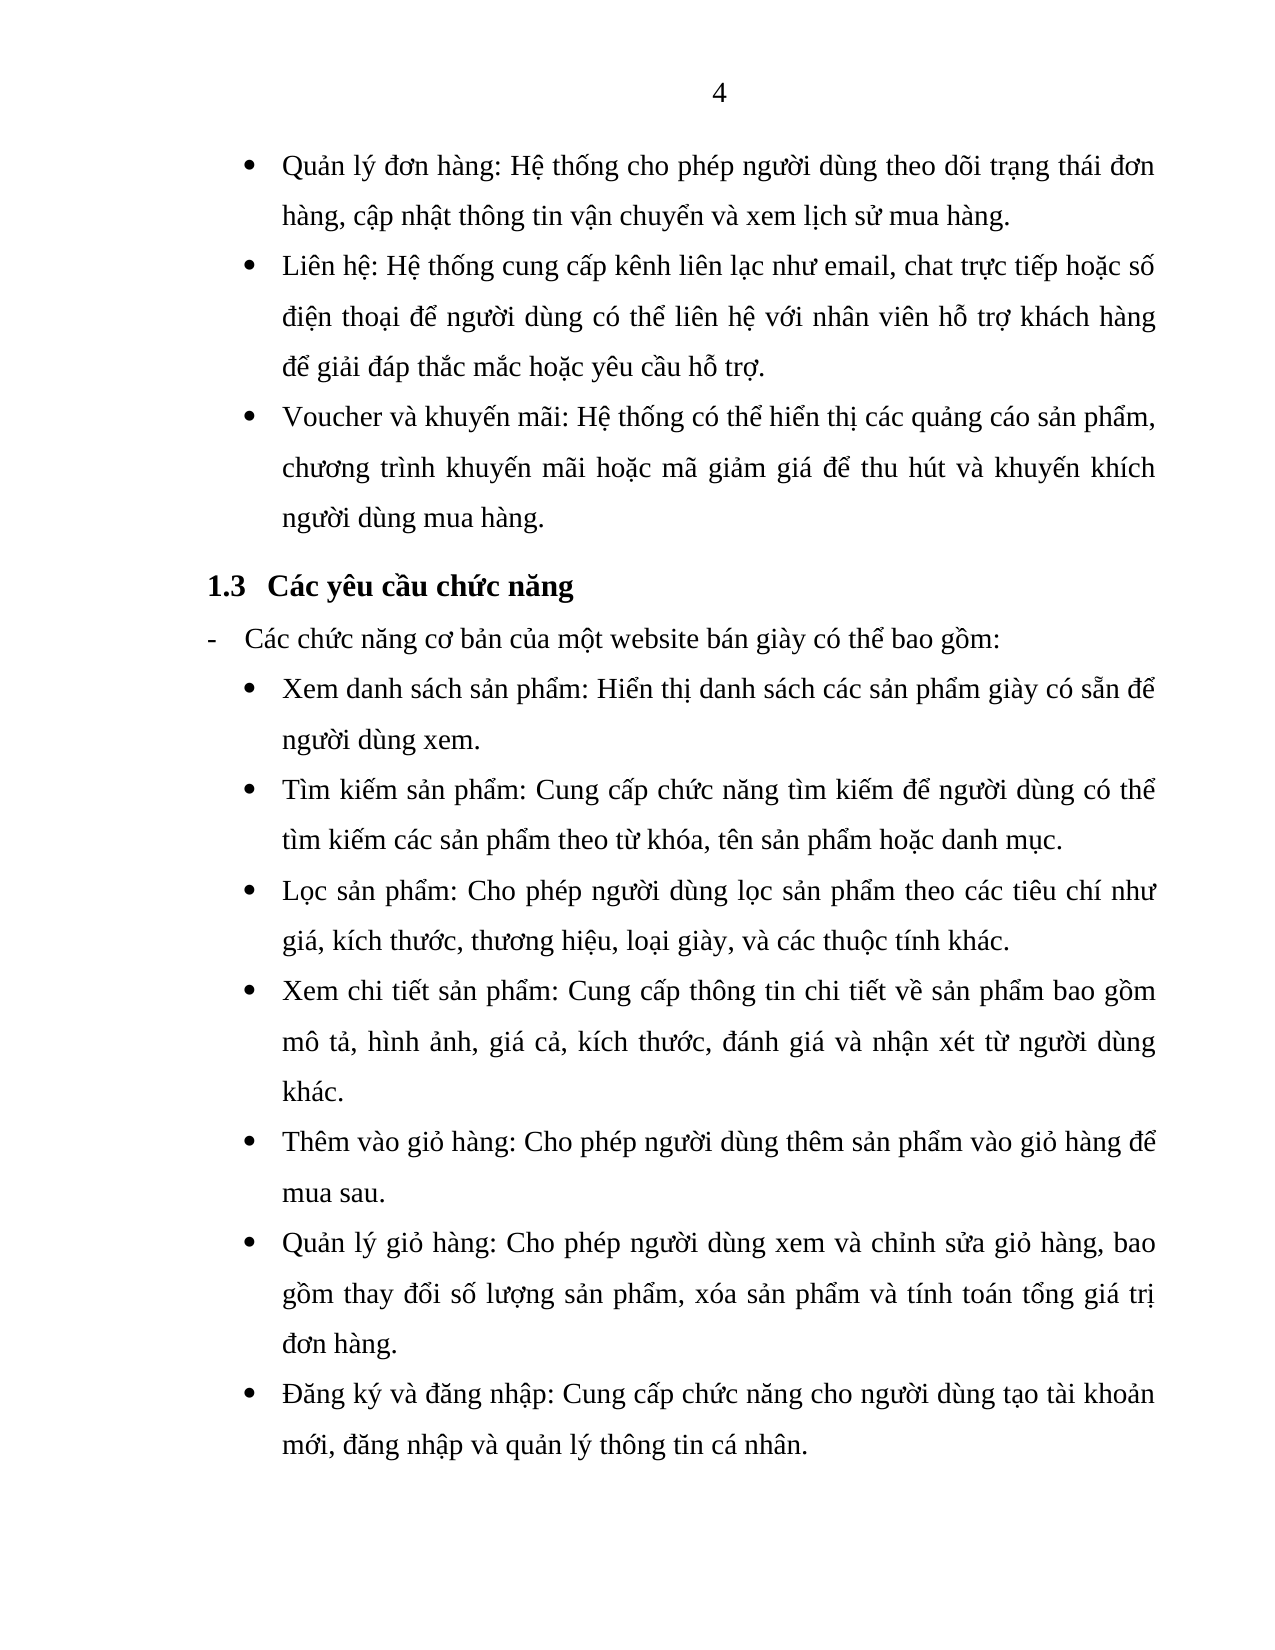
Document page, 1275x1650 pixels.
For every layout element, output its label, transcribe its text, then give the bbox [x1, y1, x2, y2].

subtitle Các yêu cầu chức năng [207, 567, 1157, 603]
list Tìm kiếm sản phẩm: Cung cấp chức năng tìm kiếm để người dùng có thể tìm kiếm các sản phẩm theo từ khóa, tên sản phẩm hoặc danh mục. [244, 772, 1157, 856]
list Xem danh sách sản phẩm: Hiển thị danh sách các sản phẩm giày có sẵn để người dùng xem. [244, 671, 1157, 755]
list Voucher và khuyến mãi: Hệ thống có thể hiển thị các quảng cáo sản phẩm, chương trình khuyến mãi hoặc mã giảm giá để thu hút và khuyến khích người dùng mua hàng. [244, 399, 1157, 534]
list Lọc sản phẩm: Cho phép người dùng lọc sản phẩm theo các tiêu chí như giá, kích thước, thương hiệu, loại giày, và các thuộc tính khác. [244, 873, 1157, 957]
list Liên hệ: Hệ thống cung cấp kênh liên lạc như email, chat trực tiếp hoặc số điện thoại để người dùng có thể liên hệ với nhân viên hỗ trợ khách hàng để giải đáp thắc mắc hoặc yêu cầu hỗ trợ. [244, 248, 1157, 383]
list Quản lý giỏ hàng: Cho phép người dùng xem và chỉnh sửa giỏ hàng, bao gồm thay đổi số lượng sản phẩm, xóa sản phẩm và tính toán tổng giá trị đơn hàng. [244, 1225, 1157, 1359]
list Xem chi tiết sản phẩm: Cung cấp thông tin chi tiết về sản phẩm bao gồm mô tả, hình ảnh, giá cả, kích thước, đánh giá và nhận xét từ người dùng khác. [244, 973, 1157, 1108]
list Đăng ký và đăng nhập: Cung cấp chức năng cho người dùng tạo tài khoản mới, đăng nhập và quản lý thông tin cá nhân. [244, 1376, 1157, 1460]
list Các chức năng cơ bản của một website bán giày có thể bao gồm: [207, 621, 1157, 654]
list Thêm vào giỏ hàng: Cho phép người dùng thêm sản phẩm vào giỏ hàng để mua sau. [244, 1124, 1157, 1208]
list Quản lý đơn hàng: Hệ thống cho phép người dùng theo dõi trạng thái đơn hàng, cập nhật thông tin vận chuyển và xem lịch sử mua hàng. [244, 148, 1157, 232]
